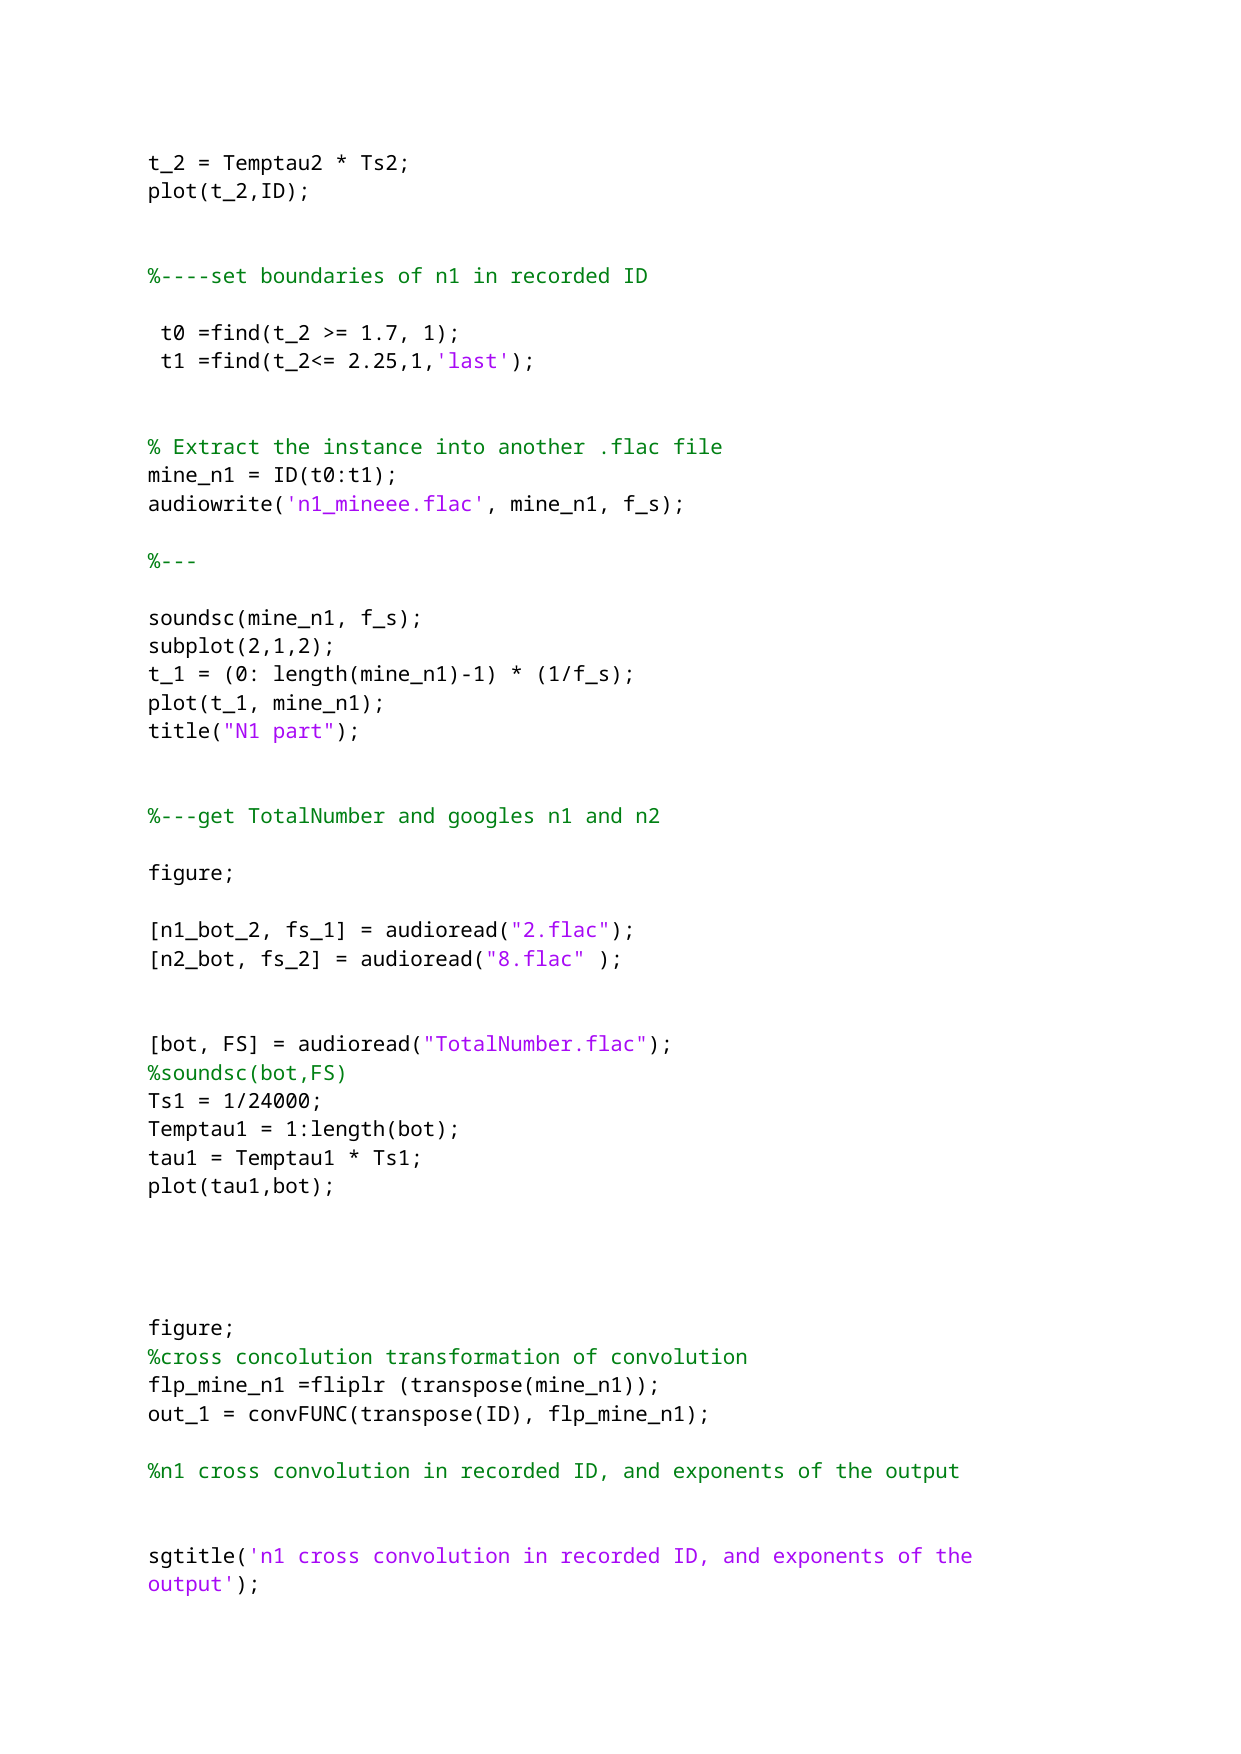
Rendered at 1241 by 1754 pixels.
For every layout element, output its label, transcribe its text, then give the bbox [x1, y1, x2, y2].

text out_1 = convFUNC(transpose(ID), flp_mine_n1); [148, 1399, 1093, 1427]
text sgtitle('n1 cross convolution in recorded ID, and exponents of the output'); [148, 1541, 1093, 1598]
text subplot(2,1,2); [148, 631, 1093, 659]
text %----set boundaries of n1 in recorded ID [148, 261, 1093, 290]
text t1 =find(t_2<= 2.25,1,'last'); [148, 347, 1093, 375]
text t_1 = (0: length(mine_n1)-1) * (1/f_s); [148, 659, 1093, 688]
text Temptau1 = 1:length(bot); [148, 1114, 1093, 1143]
text t_2 = Temptau2 * Ts2; [148, 148, 1093, 176]
text %---get TotalNumber and googles n1 and n2 [148, 802, 1093, 830]
text % Extract the instance into another .flac file [148, 432, 1093, 460]
text tau1 = Temptau1 * Ts1; [148, 1143, 1093, 1171]
text mine_n1 = ID(t0:t1); [148, 460, 1093, 489]
text Ts1 = 1/24000; [148, 1086, 1093, 1114]
text plot(t_1, mine_n1); [148, 688, 1093, 716]
text %n1 cross convolution in recorded ID, and exponents of the output [148, 1456, 1093, 1484]
text [n2_bot, fs_2] = audioread("8.flac" ); [148, 944, 1093, 972]
text title("N1 part"); [148, 716, 1093, 745]
text plot(t_2,ID); [148, 176, 1093, 204]
text %soundsc(bot,FS) [148, 1058, 1093, 1086]
text figure; [148, 1313, 1093, 1342]
text figure; [148, 858, 1093, 887]
text [bot, FS] = audioread("TotalNumber.flac"); [148, 1029, 1093, 1058]
text audiowrite('n1_mineee.flac', mine_n1, f_s); [148, 489, 1093, 517]
text plot(tau1,bot); [148, 1171, 1093, 1200]
text t0 =find(t_2 >= 1.7, 1); [148, 318, 1093, 347]
text soundsc(mine_n1, f_s); [148, 603, 1093, 631]
text %cross concolution transformation of convolution [148, 1342, 1093, 1370]
text flp_mine_n1 =fliplr (transpose(mine_n1)); [148, 1370, 1093, 1399]
text [n1_bot_2, fs_1] = audioread("2.flac"); [148, 915, 1093, 944]
text %--- [148, 546, 1093, 574]
